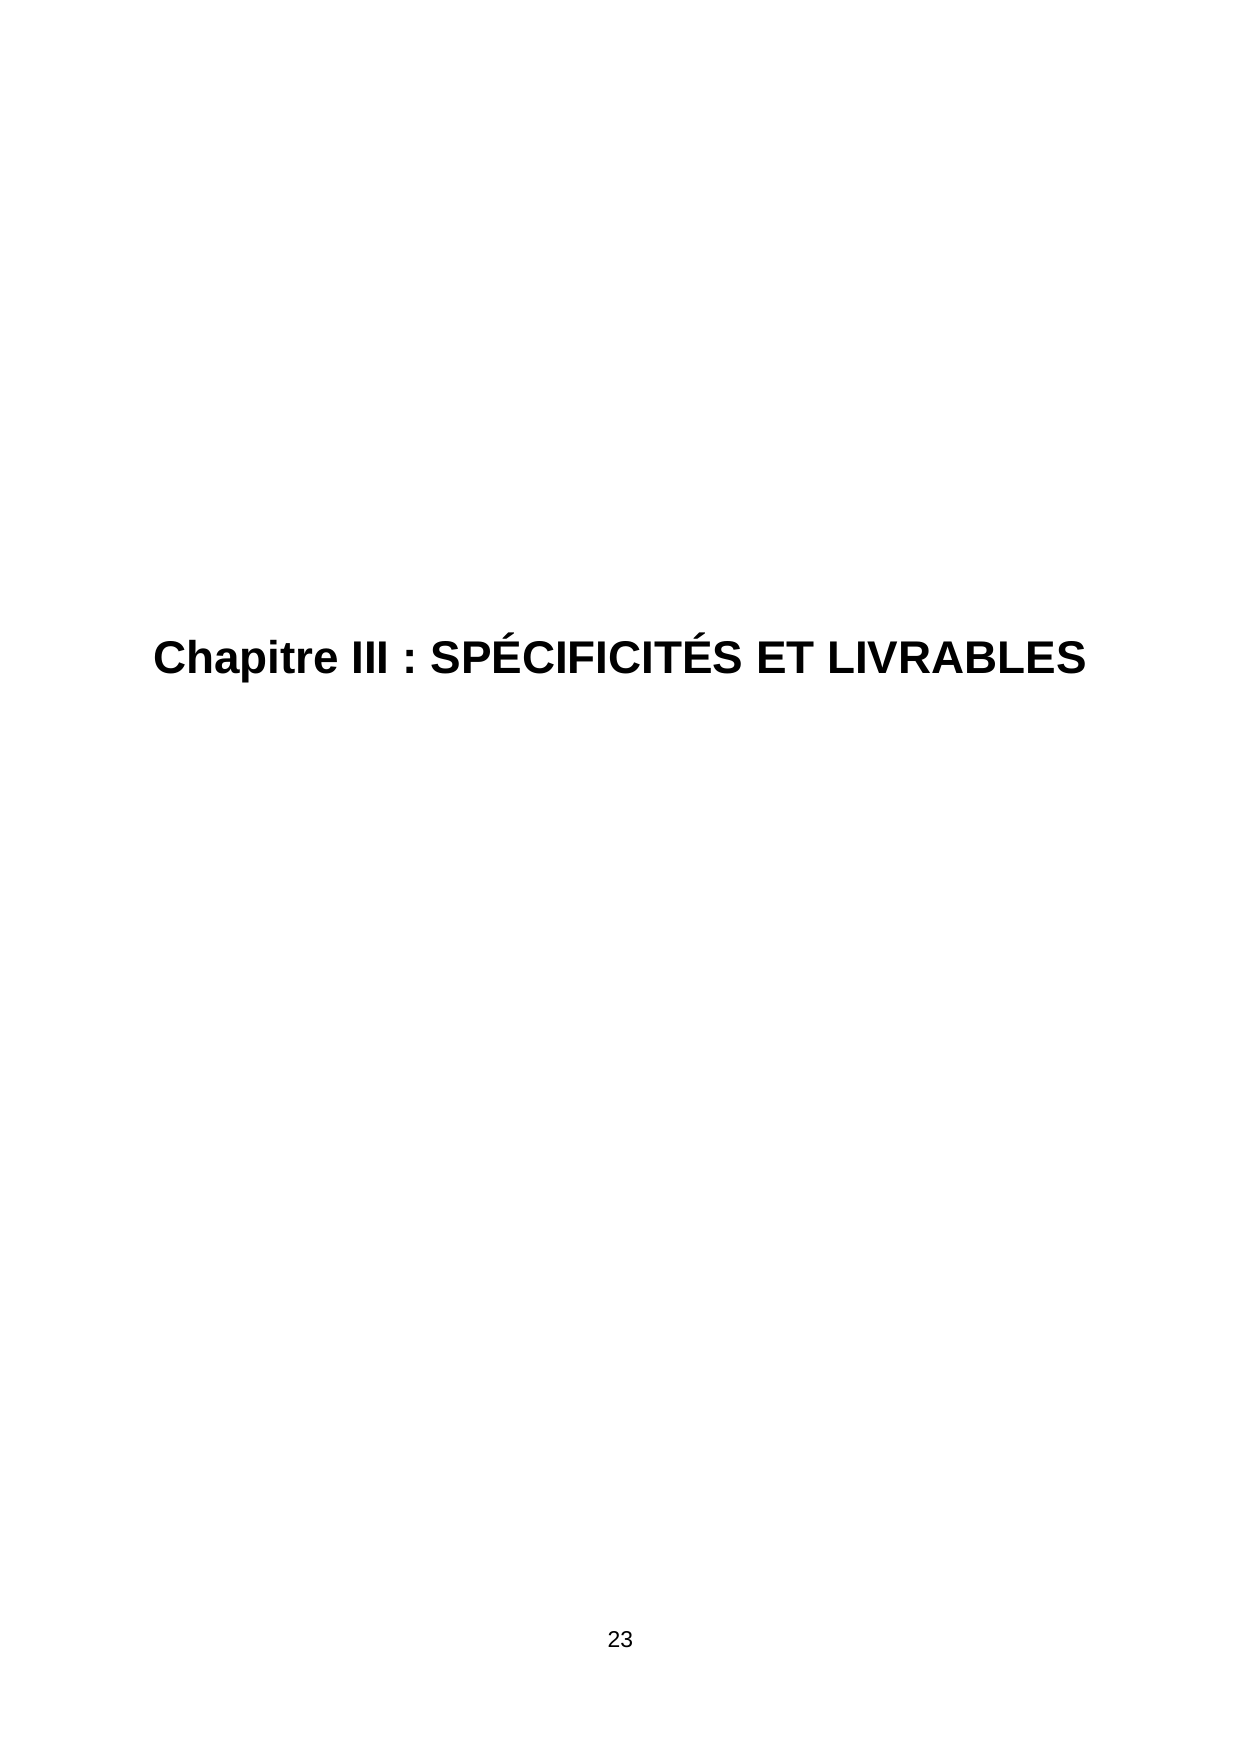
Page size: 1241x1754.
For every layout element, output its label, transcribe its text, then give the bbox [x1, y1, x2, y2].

text Chapitre III : SPÉCIFICITÉS ET LIVRABLES [148, 631, 1093, 683]
